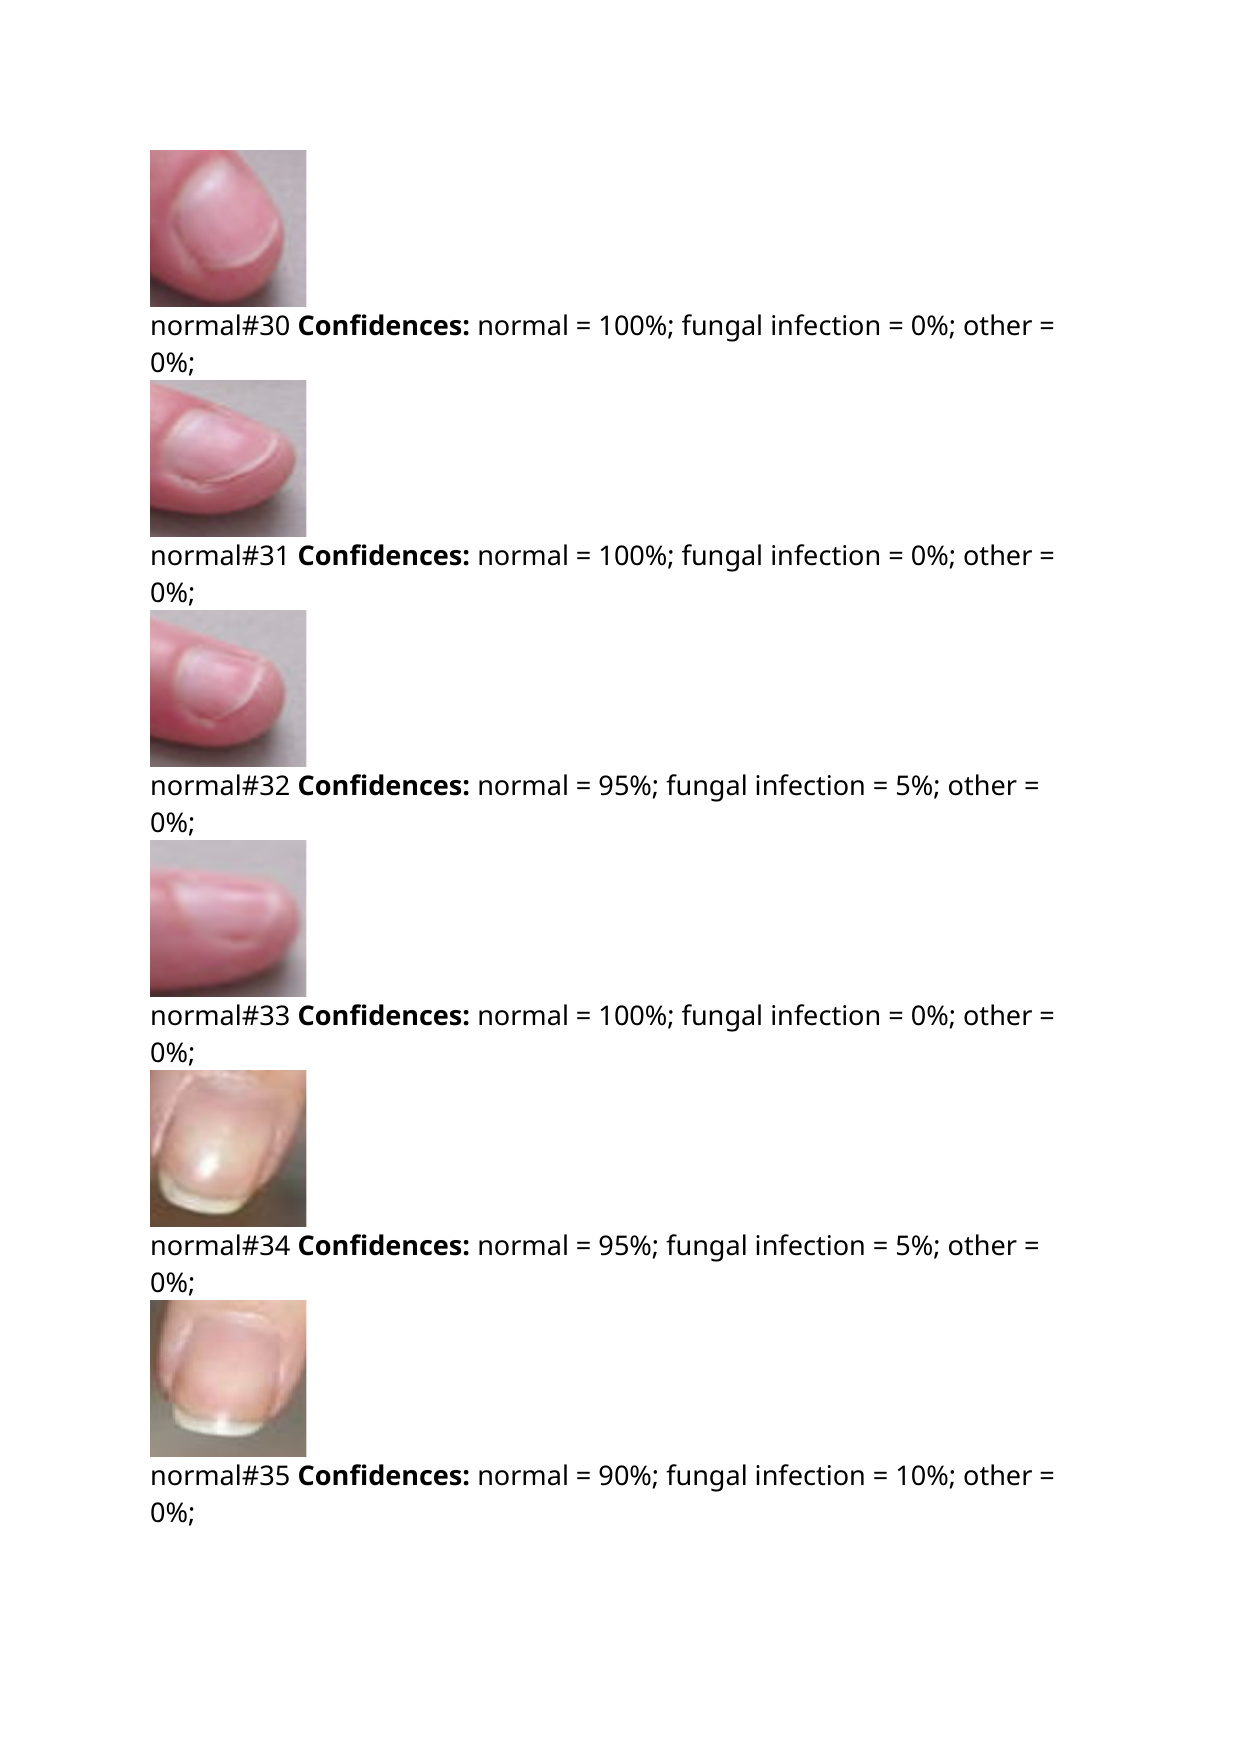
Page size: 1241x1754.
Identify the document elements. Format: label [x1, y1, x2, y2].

picture [150, 610, 307, 767]
picture [150, 1300, 307, 1457]
picture [150, 150, 307, 307]
picture [150, 380, 307, 537]
picture [150, 840, 307, 997]
text [150, 150, 1090, 1530]
picture [150, 1070, 307, 1227]
